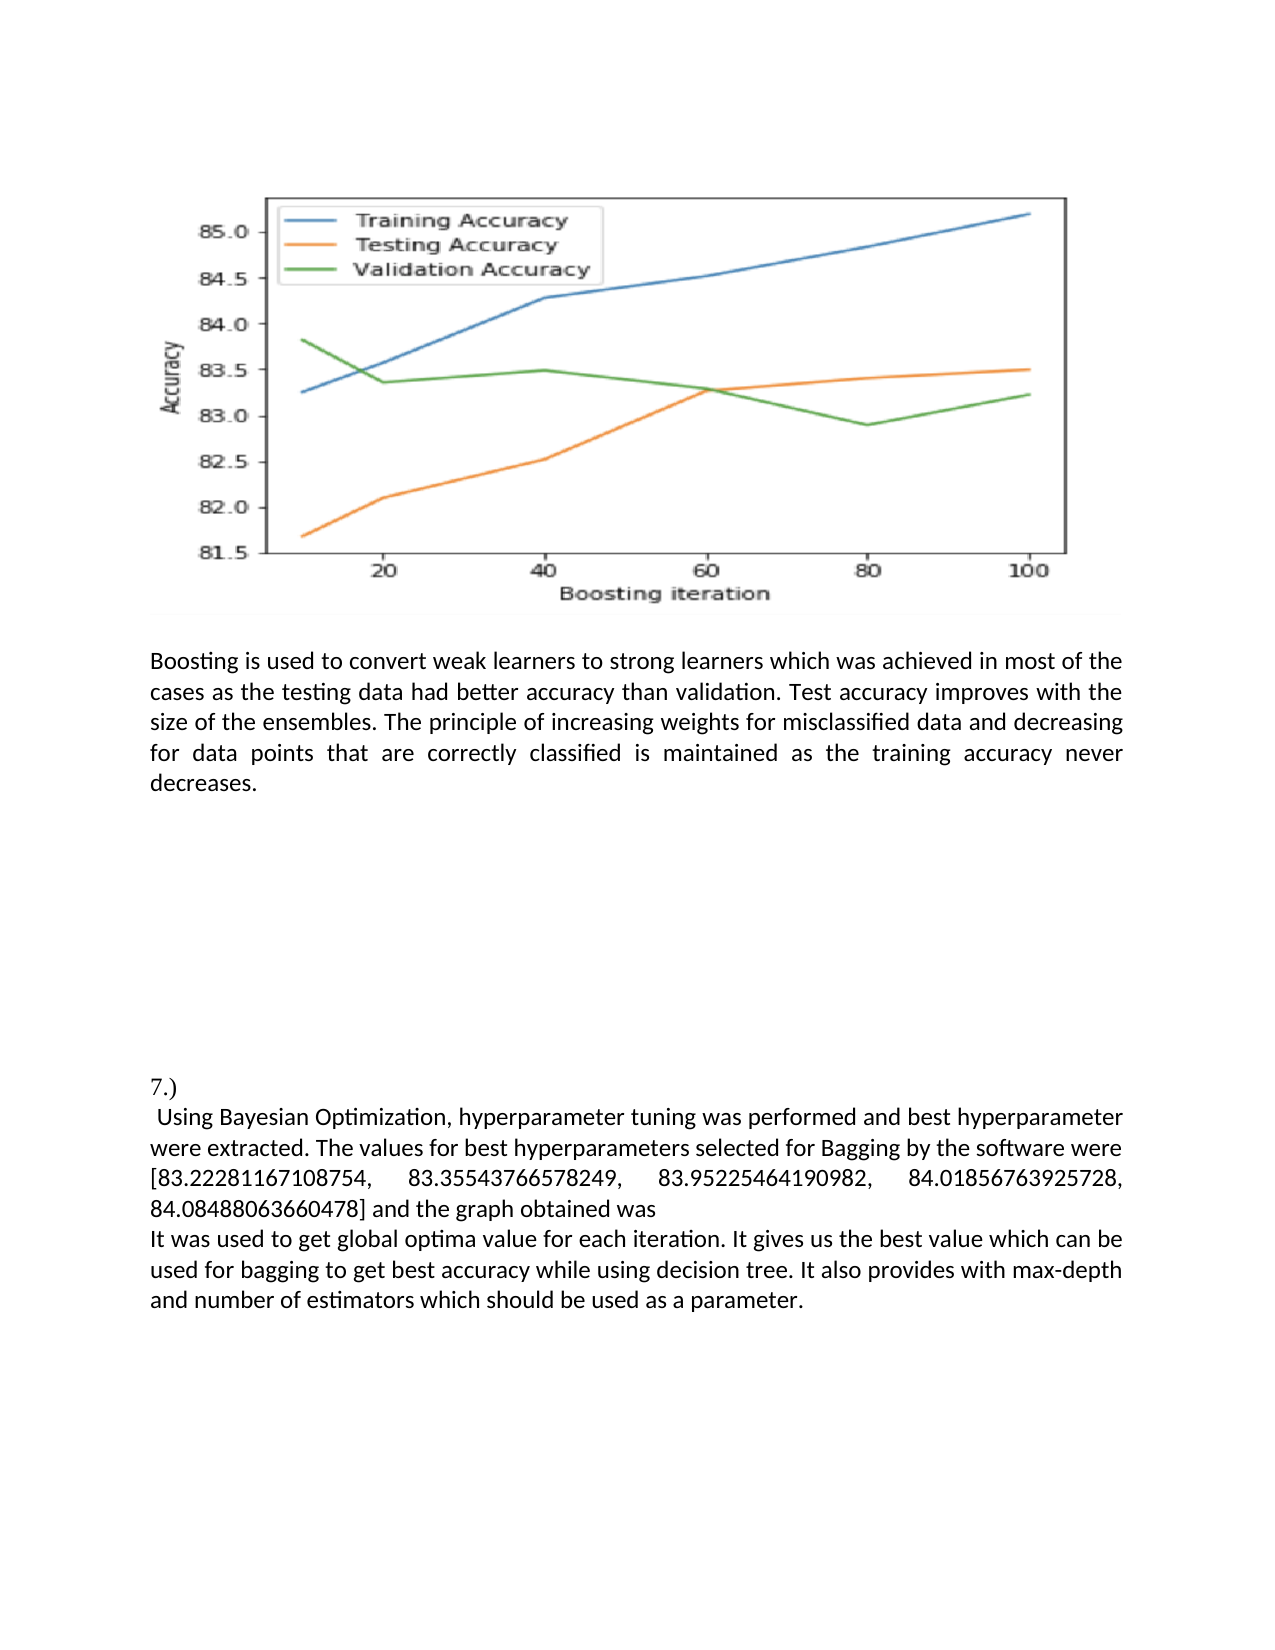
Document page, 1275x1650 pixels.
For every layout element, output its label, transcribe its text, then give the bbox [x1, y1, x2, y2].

picture [150, 150, 1121, 615]
text 7.) [150, 1072, 1125, 1101]
text Using Bayesian Optimization, hyperparameter tuning was performed and best hyperparameter were extracted. The values for best hyperparameters selected for Bagging by the software were [150, 1101, 1125, 1162]
text [83.22281167108754, 83.35543766578249, 83.95225464190982, 84.01856763925728, 84.08488063660478] and the graph obtained was [150, 1162, 1125, 1223]
text It was used to get global optima value for each iteration. It gives us the best value which can be used for bagging to get best accuracy while using decision tree. It also provides with max-depth and number of estimators which should be used as a parameter. [150, 1223, 1125, 1315]
text Boosting is used to convert weak learners to strong learners which was achieved in most of the cases as the testing data had better accuracy than validation. Test accuracy improves with the size of the ensembles. The principle of increasing weights for misclassified data and decreasing for data points that are correctly classified is maintained as the training accuracy never decreases. [150, 645, 1125, 798]
